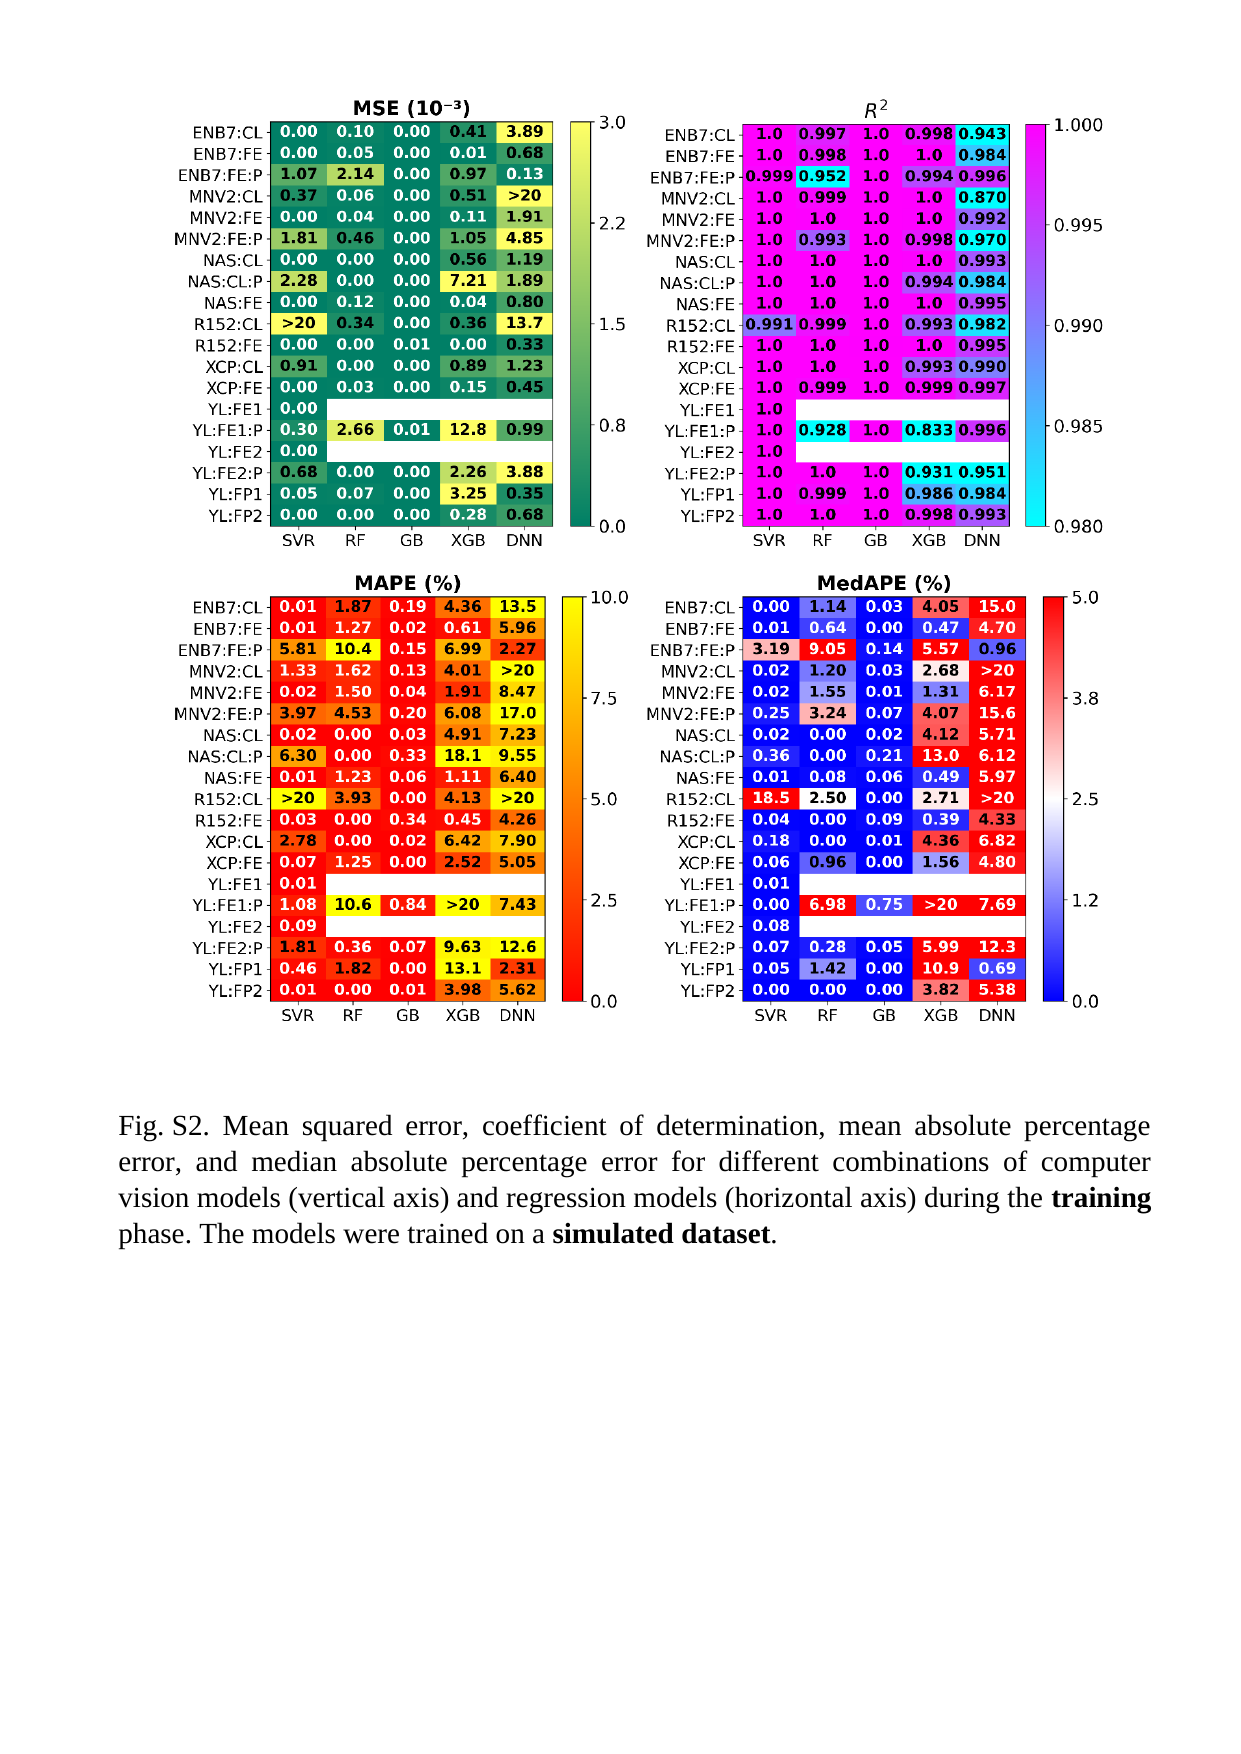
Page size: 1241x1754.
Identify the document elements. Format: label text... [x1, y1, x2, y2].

text Fig. S2. Mean squared error, coefficient of determination, mean absolute percentage error, and median absolute percentage error for different combinations of computer vision models (vertical axis) and regression models (horizontal axis) during the training phase. The models were trained on a simulated dataset. [118, 1108, 1152, 1250]
picture [162, 563, 1108, 1036]
picture [162, 88, 1108, 561]
